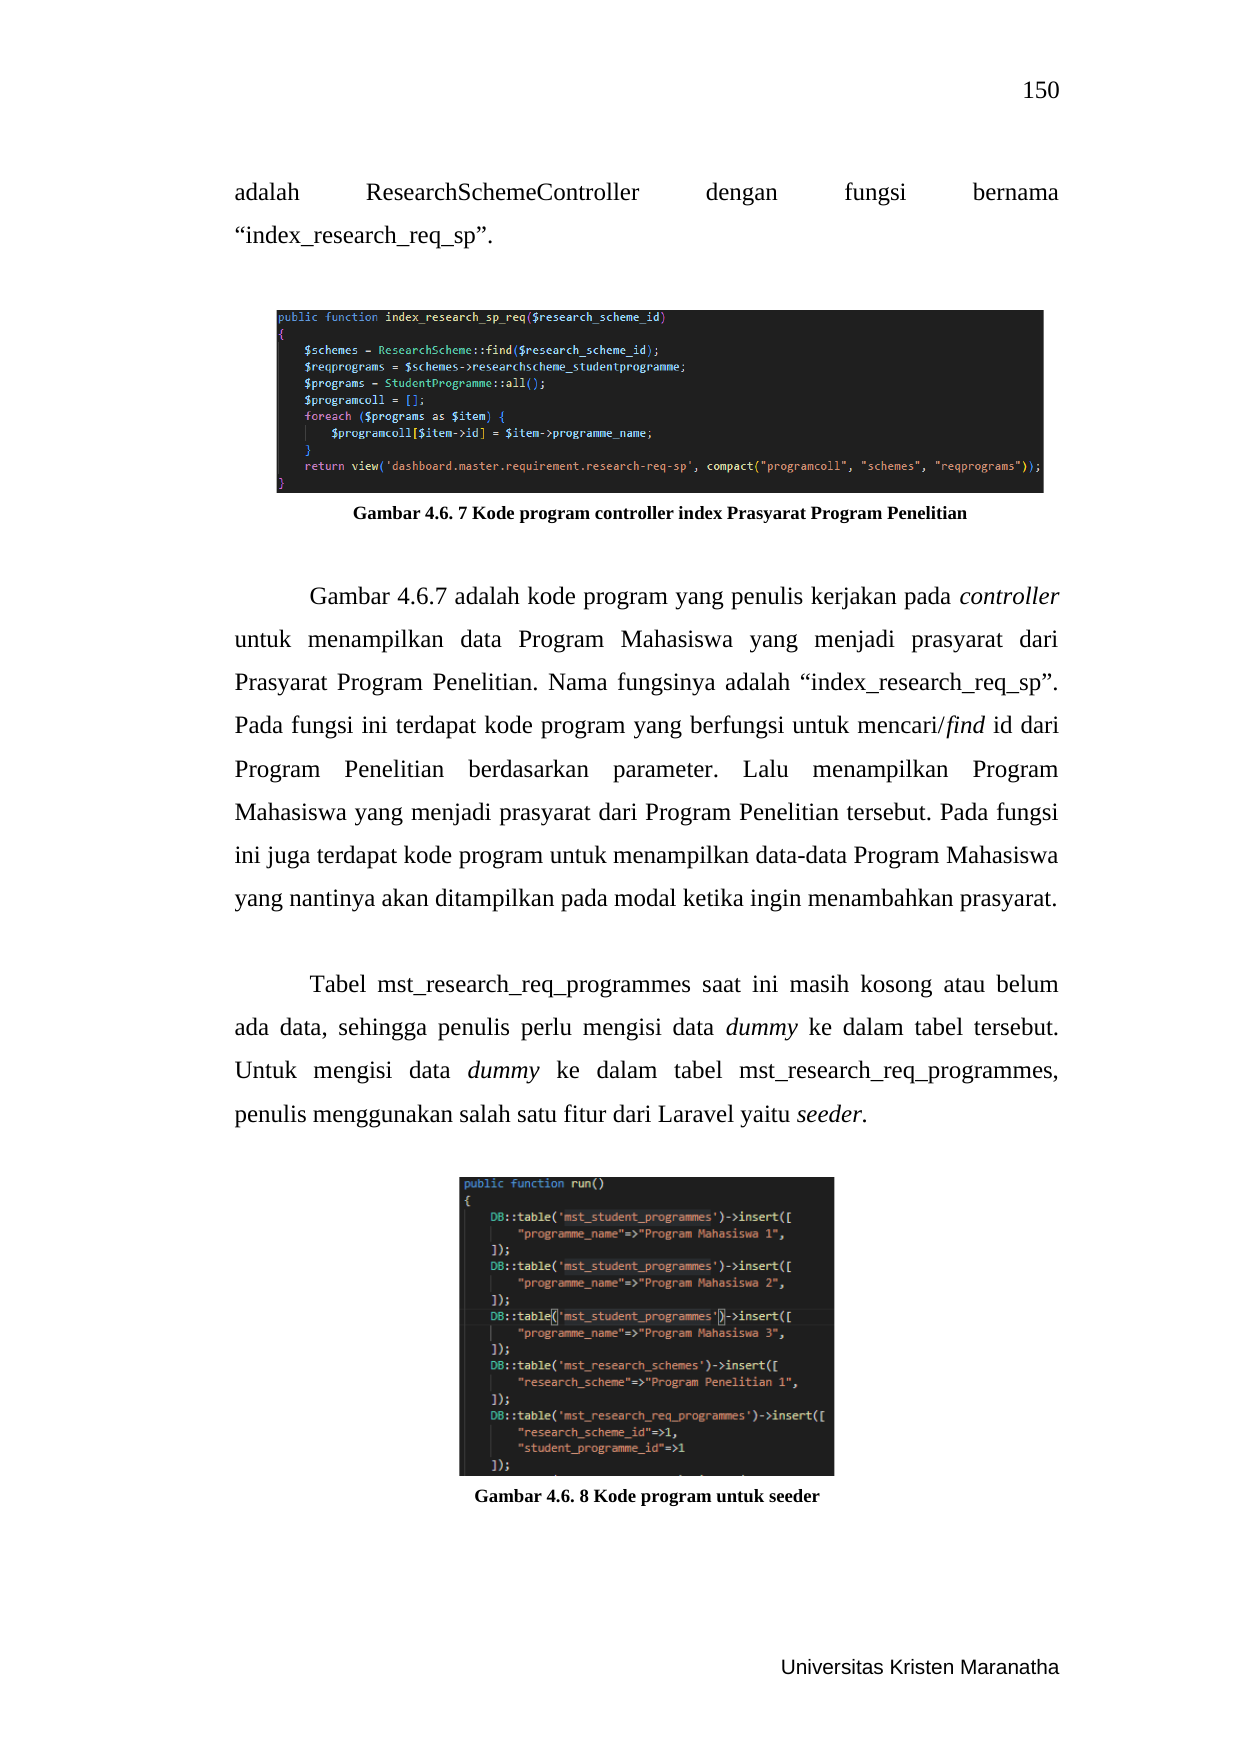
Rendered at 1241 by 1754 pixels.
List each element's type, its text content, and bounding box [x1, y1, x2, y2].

text Gambar 4.6.7 adalah kode program yang penulis kerjakan pada controller untuk menampilkan data Program Mahasiswa yang menjadi prasyarat dari Prasyarat Program Penelitian. Nama fungsinya adalah “index_research_req_sp”. Pada fungsi ini terdapat kode program yang berfungsi untuk mencari/find id dari Program Penelitian berdasarkan parameter. Lalu menampilkan Program Mahasiswa yang menjadi prasyarat dari Program Penelitian tersebut. Pada fungsi ini juga terdapat kode program untuk menampilkan data-data Program Mahasiswa yang nantinya akan ditampilkan pada modal ketika ingin menambahkan prasyarat. [234, 581, 1059, 912]
text Tabel mst_research_req_programmes saat ini masih kosong atau belum ada data, sehingga penulis perlu mengisi data dummy ke dalam tabel tersebut. Untuk mengisi data dummy ke dalam tabel mst_research_req_programmes, penulis menggunakan salah satu fitur dari Laravel yaitu seeder. [234, 969, 1059, 1127]
picture [276, 310, 1044, 493]
picture [459, 1177, 835, 1476]
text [234, 177, 1059, 249]
